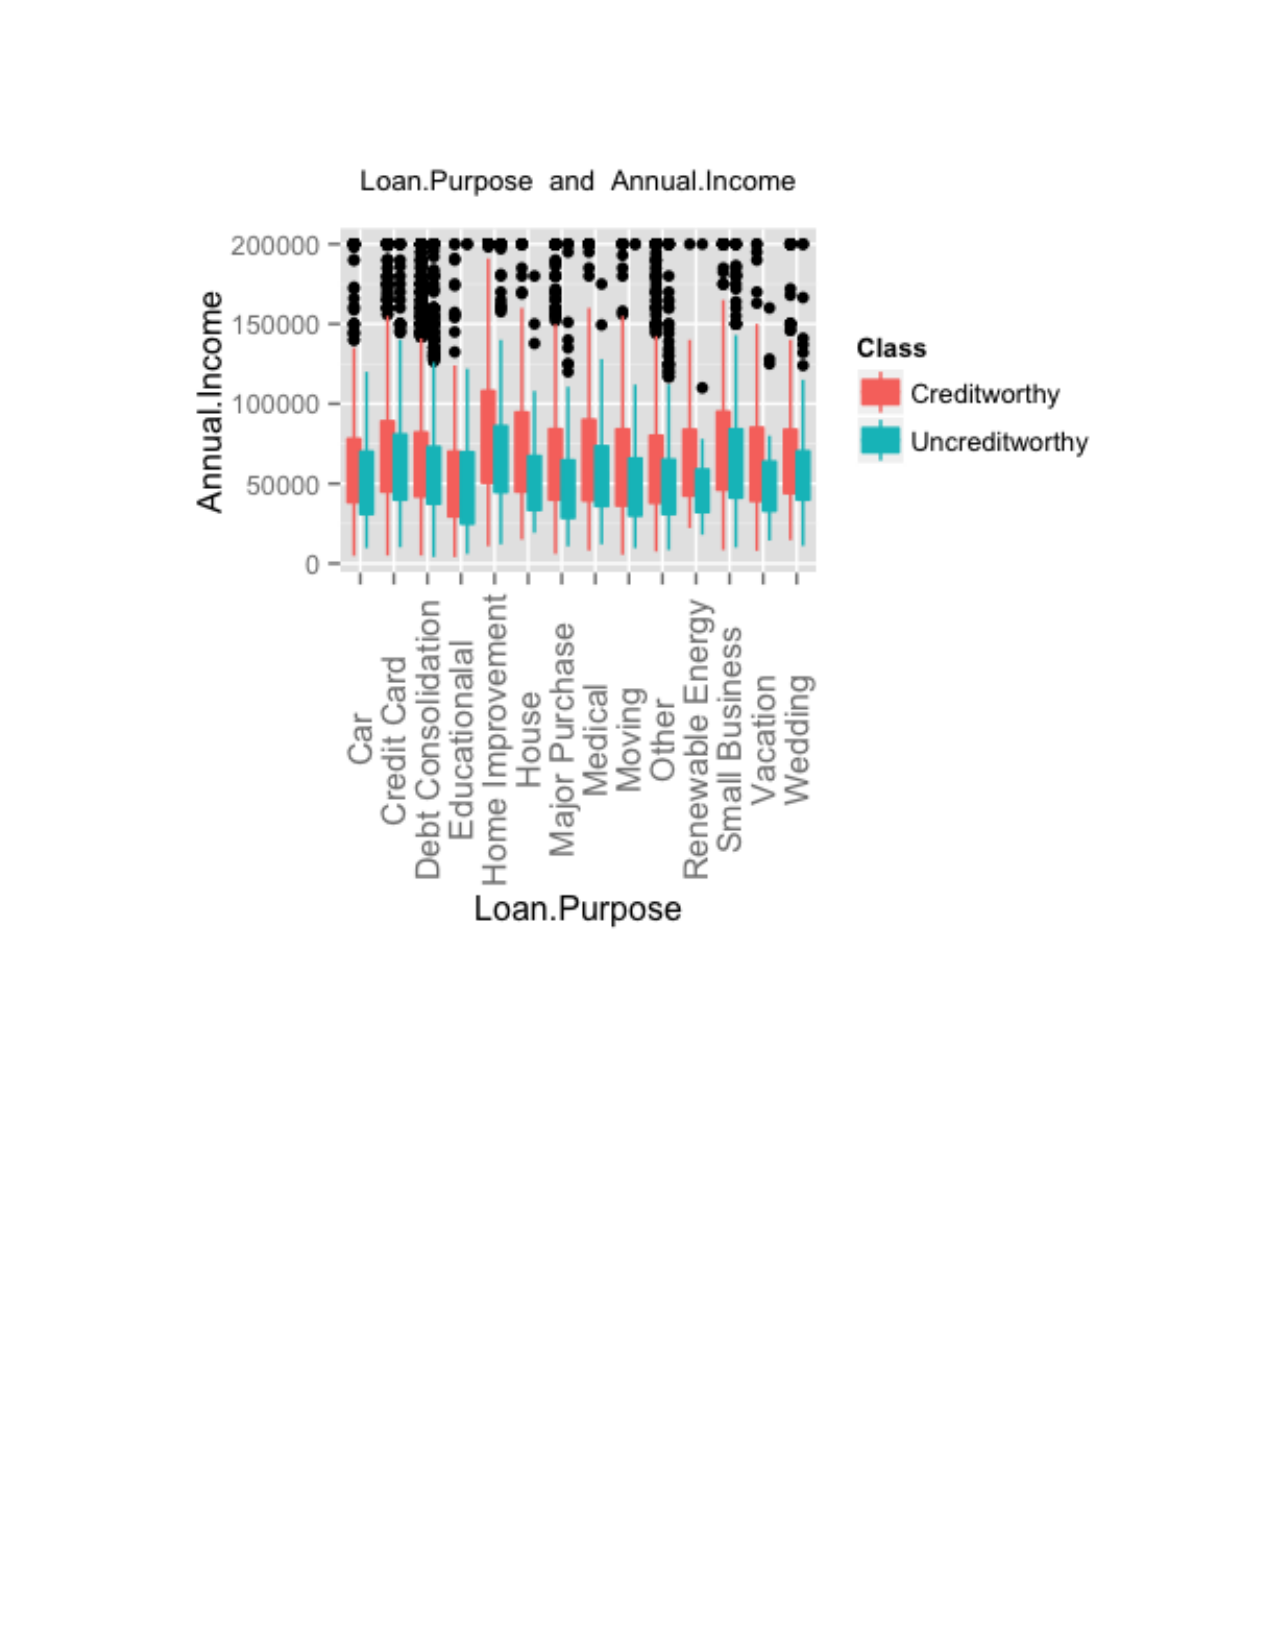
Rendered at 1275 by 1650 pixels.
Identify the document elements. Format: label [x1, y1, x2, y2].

picture [168, 150, 1169, 950]
